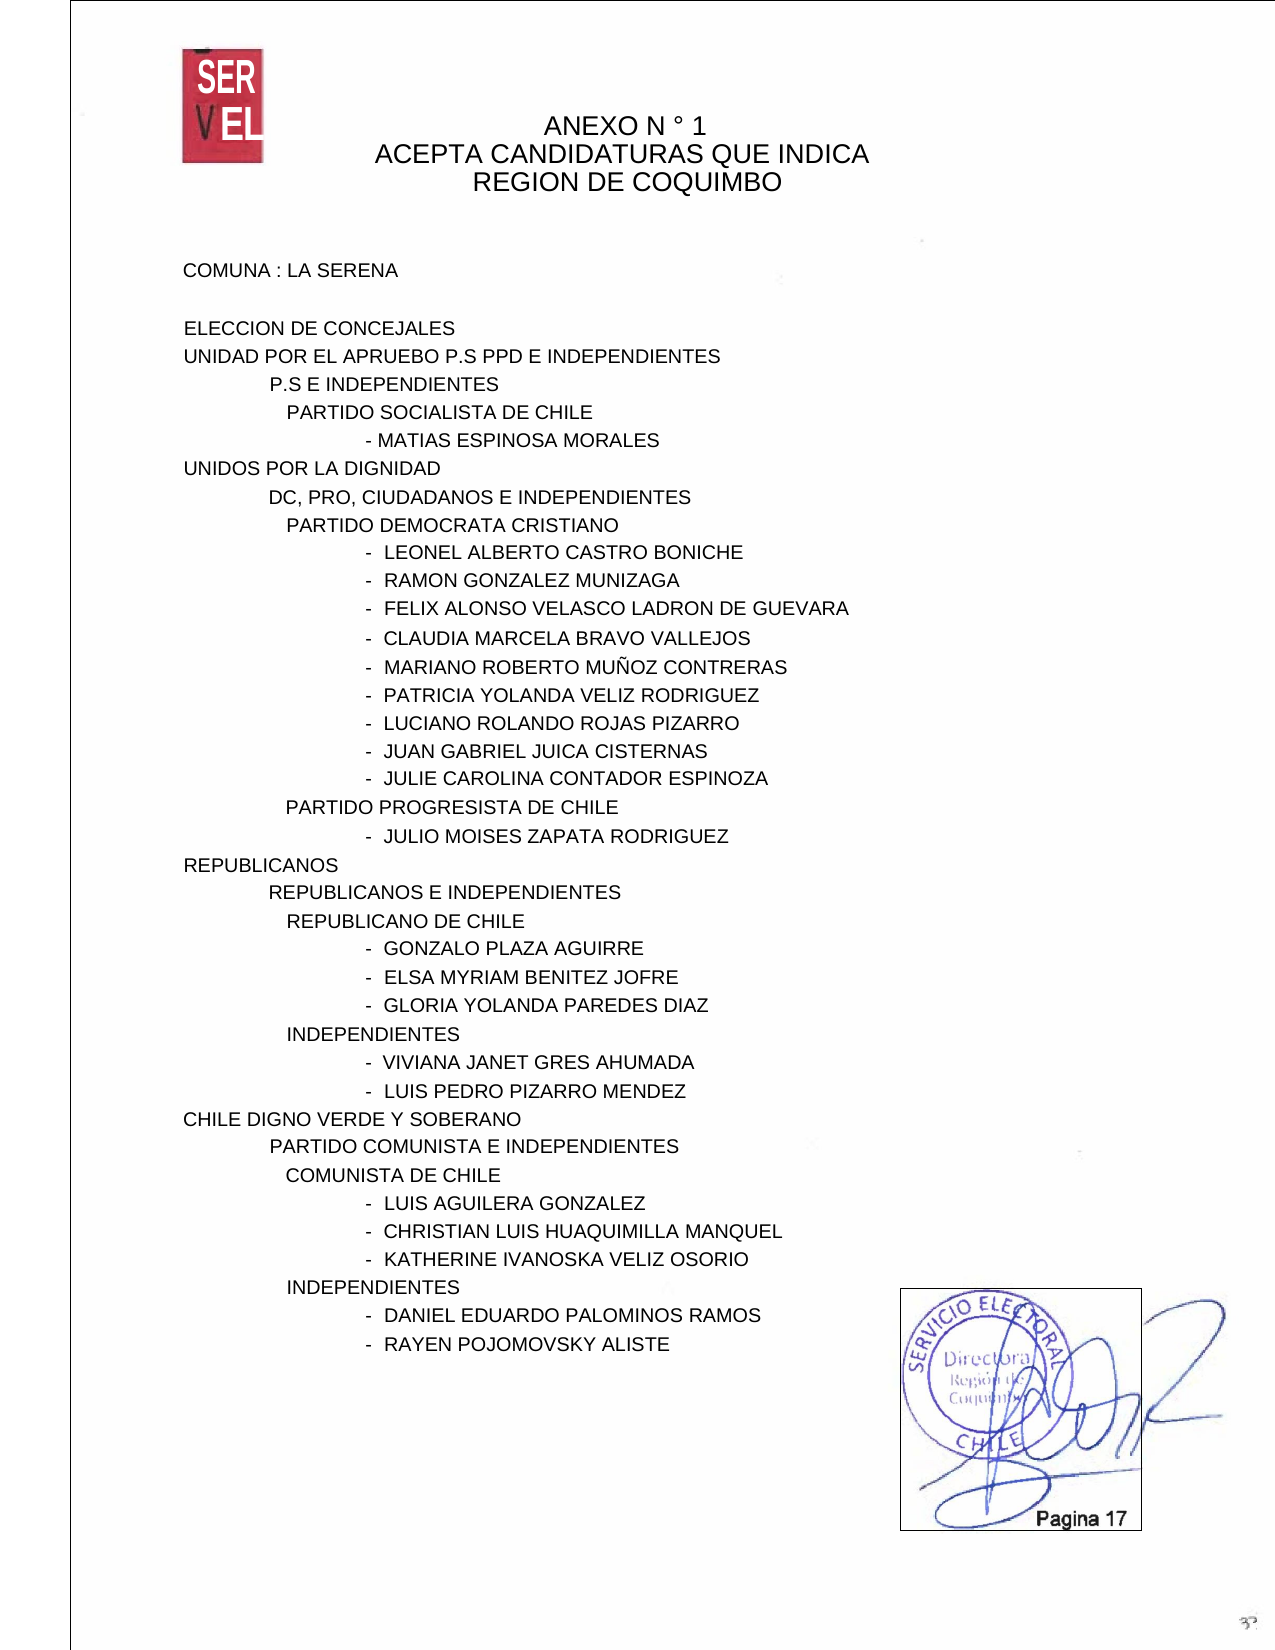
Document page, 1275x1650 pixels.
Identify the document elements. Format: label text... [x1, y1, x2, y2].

text P.S E INDEPENDIENTES [269, 373, 1264, 396]
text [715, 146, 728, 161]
list RAYEN POJOMOVSKY ALISTE [365, 1333, 1264, 1355]
text COMUNA : LA SERENA ELECCION DE CONCEJALES [183, 224, 457, 339]
text REGION DE COQUIMBO [472, 168, 1264, 198]
list JUAN GABRIEL JUICA CISTERNAS [365, 740, 1264, 762]
text REPUBLICANOS [183, 853, 1264, 876]
text SER [197, 55, 1264, 103]
text ACEPTA CANDIDATURAS QUE INDICA [374, 144, 723, 168]
list PATRICIA YOLANDA VELIZ RODRIGUEZ [365, 683, 1264, 706]
text REPUBLICANOS E INDEPENDIENTES REPUBLICANO DE CHILE [268, 881, 623, 932]
list LEONEL ALBERTO CASTRO BONICHE [365, 542, 1264, 564]
list LUIS AGUILERA GONZALEZ [365, 1192, 1264, 1215]
list GONZALO PLAZA AGUIRRE [365, 938, 1264, 960]
list JULIE CAROLINA CONTADOR ESPINOZA PARTIDO PROGRESISTA DE CHILE [285, 767, 768, 818]
list GLORIA YOLANDA PAREDES DIAZ INDEPENDIENTES [286, 994, 709, 1046]
picture [71, 1, 1275, 1650]
text EL ANEXO N ° 1 [220, 103, 1264, 144]
list MATIAS ESPINOSA MORALES UNIDOS POR LA DIGNIDAD [183, 429, 660, 480]
list MARIANO ROBERTO MUÑOZ CONTRERAS [365, 656, 1264, 678]
text DC, PRO, CIUDADANOS E INDEPENDIENTES PARTIDO DEMOCRATA CRISTIANO [268, 486, 694, 537]
list LUCIANO ROLANDO ROJAS PIZARRO [365, 712, 1264, 734]
list ELSA MYRIAM BENITEZ JOFRE [365, 966, 1264, 988]
text PARTIDO COMUNISTA E INDEPENDIENTES COMUNISTA DE CHILE [269, 1135, 682, 1187]
list FELIX ALONSO VELASCO LADRON DE GUEVARA [365, 597, 1264, 620]
list JULIO MOISES ZAPATA RODRIGUEZ [365, 825, 1264, 847]
text ACEPTA CANDIDATURAS QUE INDICA [723, 144, 1264, 168]
list LUIS PEDRO PIZARRO MENDEZ CHILE DIGNO VERDE Y SOBERANO [183, 1079, 687, 1130]
list RAMON GONZALEZ MUNIZAGA [365, 569, 1264, 592]
list VIVIANA JANET GRES AHUMADA [365, 1052, 1264, 1073]
text PARTIDO SOCIALISTA DE CHILE [286, 401, 1264, 423]
list KATHERINE IVANOSKA VELIZ OSORIO INDEPENDIENTES [286, 1248, 749, 1299]
text UNIDAD POR EL APRUEBO P.S PPD E INDEPENDIENTES [183, 344, 1264, 367]
list DANIEL EDUARDO PALOMINOS RAMOS [365, 1304, 1264, 1327]
list CHRISTIAN LUIS HUAQUIMILLA MANQUEL [365, 1220, 1264, 1242]
list CLAUDIA MARCELA BRAVO VALLEJOS [365, 626, 1264, 649]
